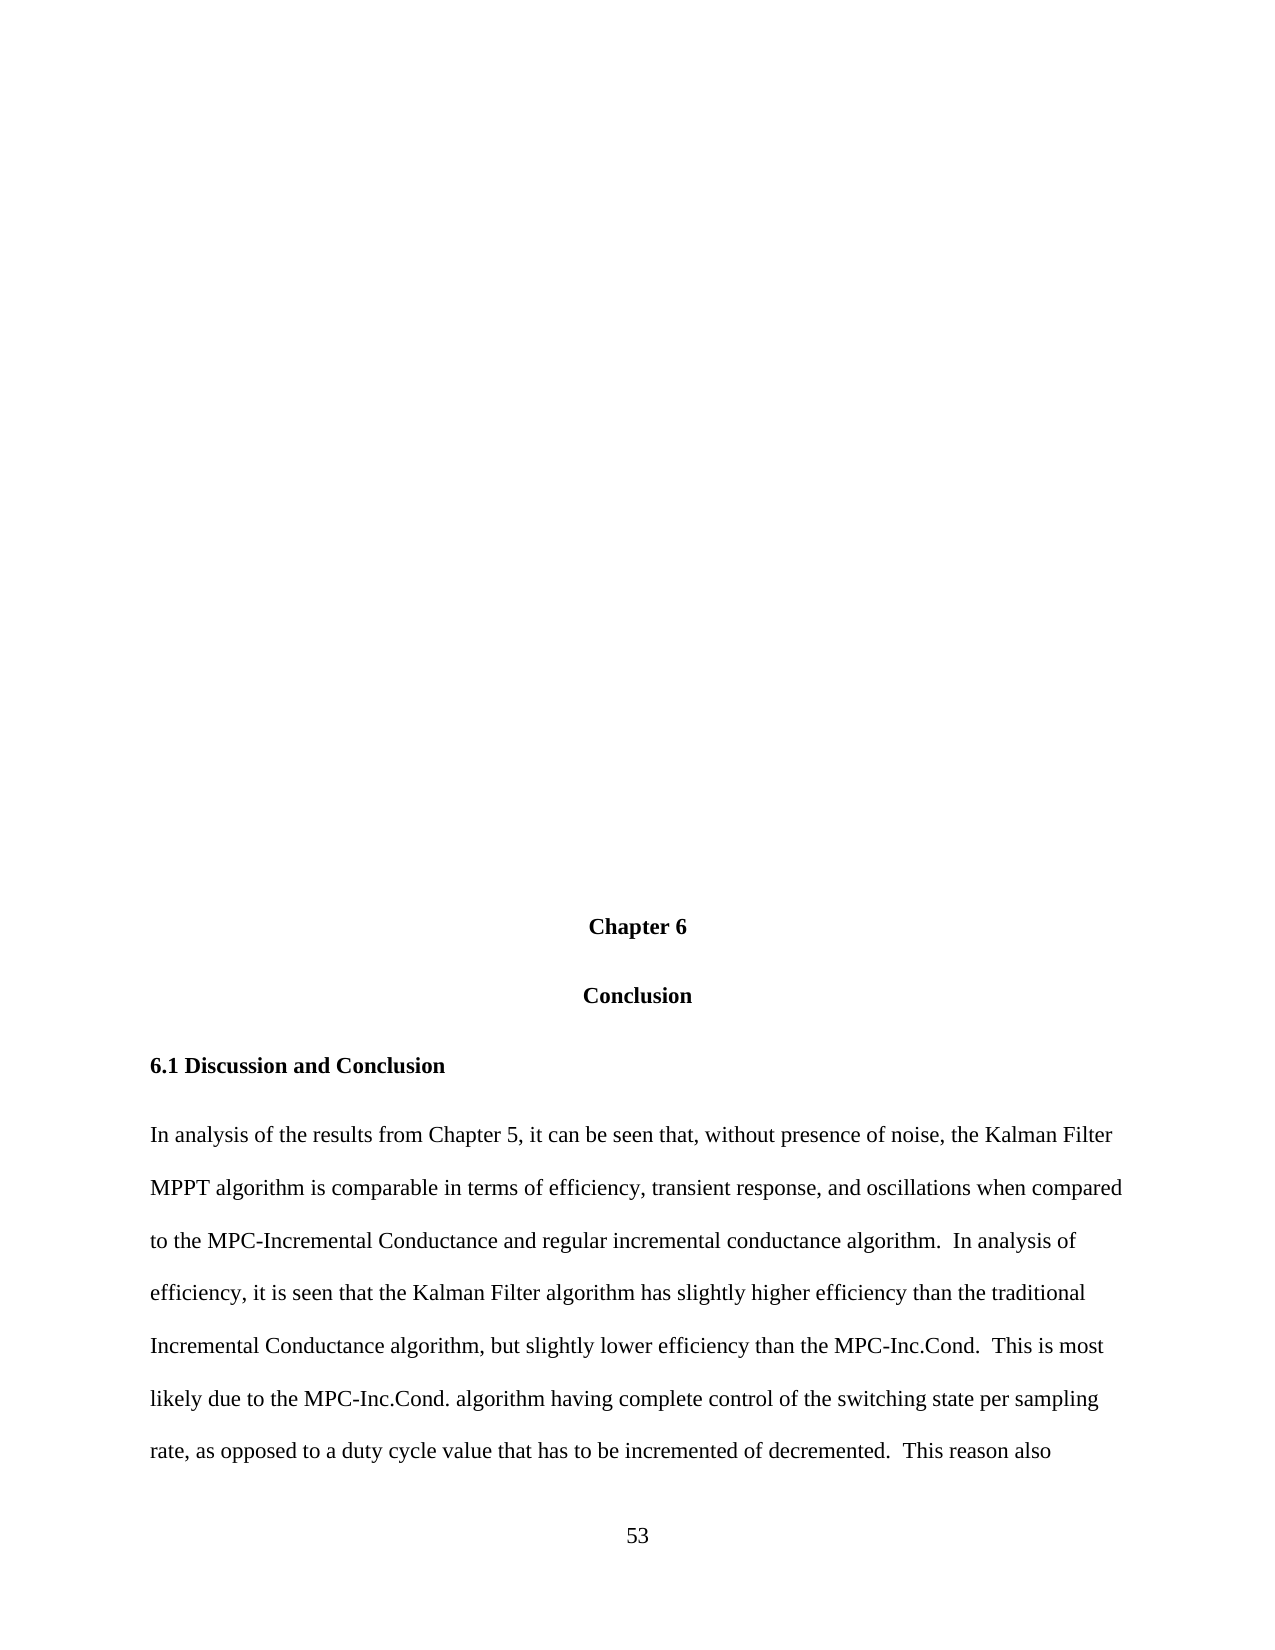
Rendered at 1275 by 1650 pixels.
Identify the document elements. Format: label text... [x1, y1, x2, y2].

text Chapter 6 [150, 913, 1125, 939]
text 6.1 Discussion and Conclusion [150, 1052, 1125, 1078]
text Conclusion [150, 982, 1125, 1009]
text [150, 1121, 1125, 1464]
